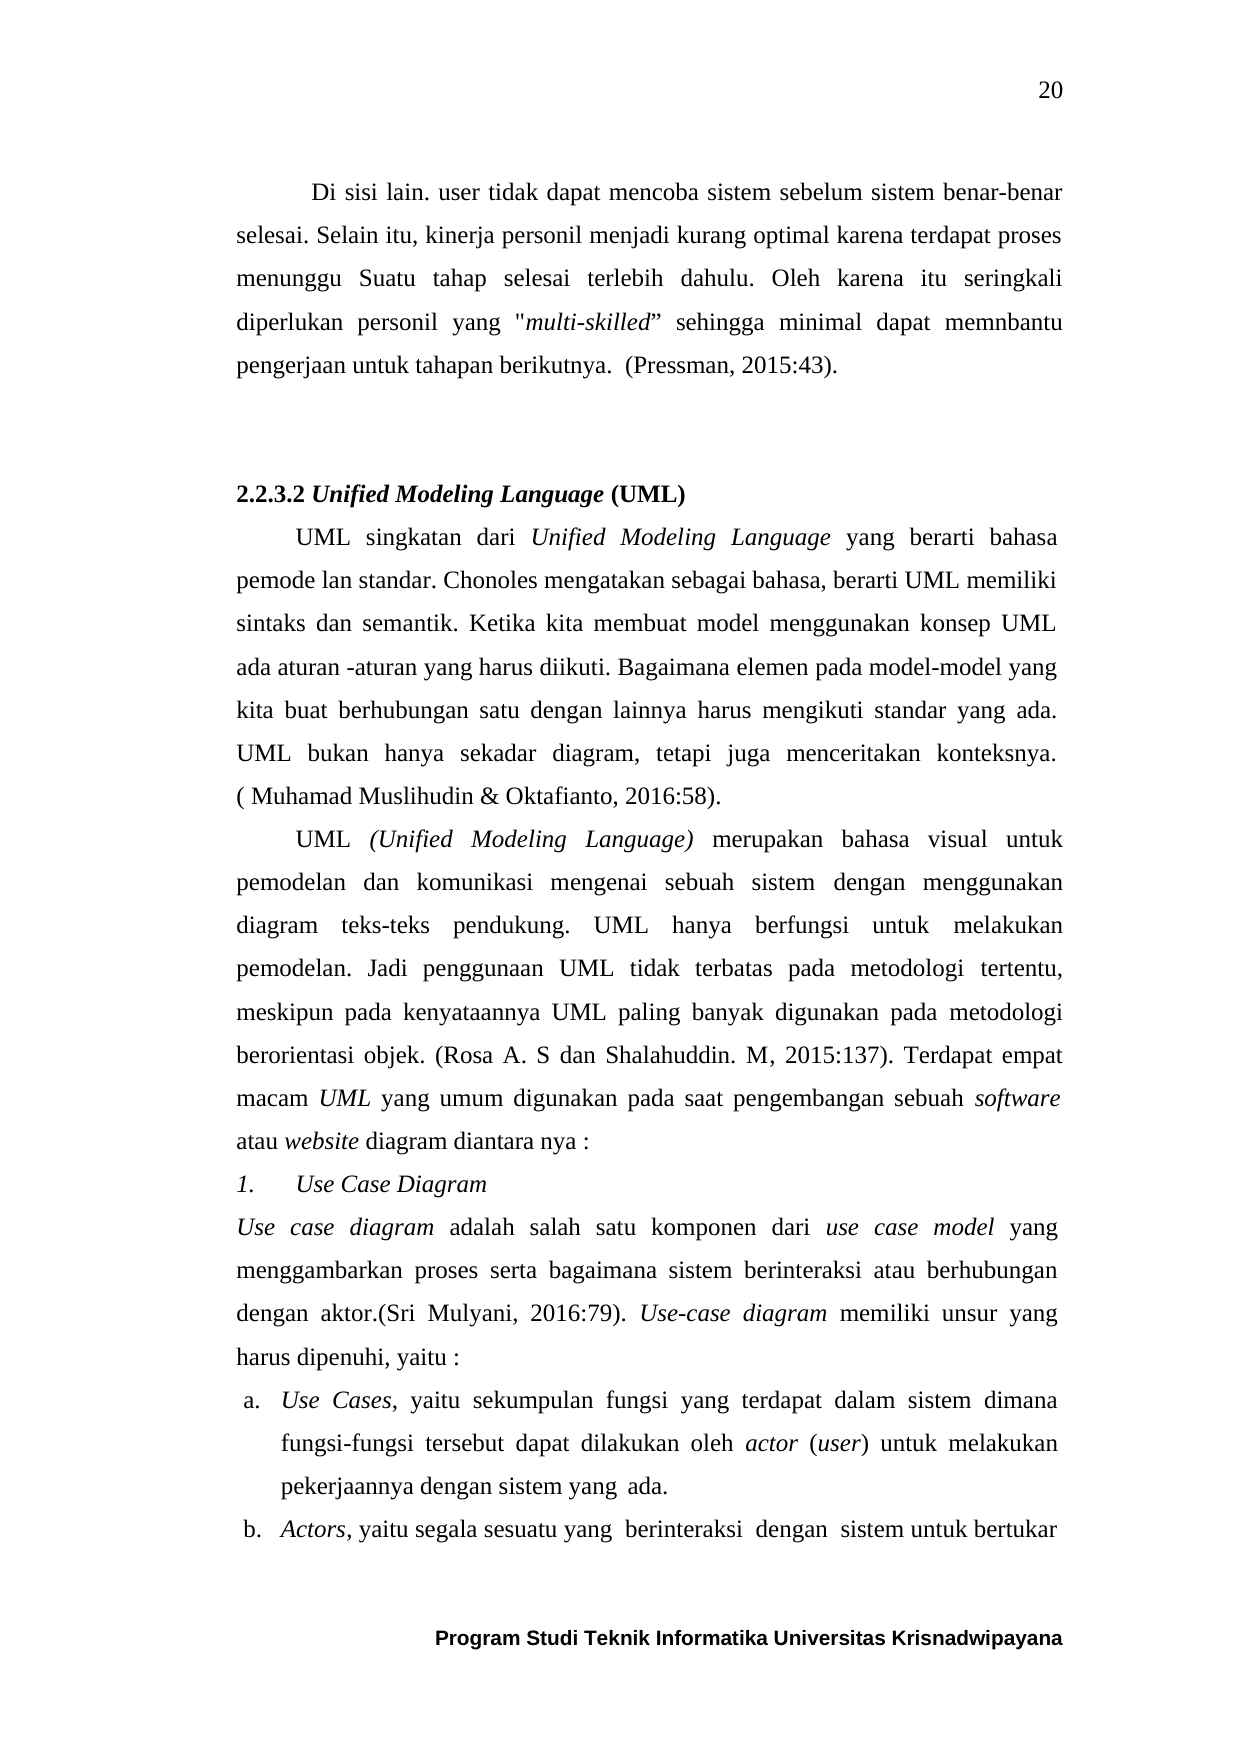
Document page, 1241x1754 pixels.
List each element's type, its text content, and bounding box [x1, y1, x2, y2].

text UML (Unified Modeling Language) merupakan bahasa visual untuk pemodelan dan komunikasi mengenai sebuah sistem dengan menggunakan diagram teks-teks pendukung. UML hanya berfungsi untuk melakukan pemodelan. Jadi penggunaan UML tidak terbatas pada metodologi tertentu, meskipun pada kenyataannya UML paling banyak digunakan pada metodologi berorientasi objek. (Rosa A. S dan Shalahuddin. M, 2015:137). Terdapat empat macam UML yang umum digunakan pada saat pengembangan sebuah software atau website diagram diantara nya : [236, 824, 1063, 1155]
text UML singkatan dari Unified Modeling Language yang berarti bahasa pemode lan standar. Chonoles mengatakan sebagai bahasa, berarti UML memiliki sintaks dan semantik. Ketika kita membuat model menggunakan konsep UML ada aturan -aturan yang harus diikuti. Bagaimana elemen pada model-model yang kita buat berhubungan satu dengan lainnya harus mengikuti standar yang ada. UML bukan hanya sekadar diagram, tetapi juga menceritakan konteksnya.( Muhamad Muslihudin & Oktafianto, 2016:58). [236, 522, 1058, 810]
subtitle Unified Modeling Language (UML) [236, 479, 1063, 508]
list Use Cases, yaitu sekumpulan fungsi yang terdapat dalam sistem dimana fungsi-fungsi tersebut dapat dilakukan oleh actor (user) untuk melakukan pekerjaannya dengan sistem yang ada. [243, 1385, 1058, 1500]
text Use case diagram adalah salah satu komponen dari use case model yang menggambarkan proses serta bagaimana sistem berinteraksi atau berhubungan dengan aktor.(Sri Mulyani, 2016:79). Use-case diagram memiliki unsur yang harus dipenuhi, yaitu : [236, 1212, 1058, 1370]
list Use Case Diagram [236, 1169, 1047, 1198]
text Di sisi lain. user tidak dapat mencoba sistem sebelum sistem benar-benar selesai. Selain itu, kinerja personil menjadi kurang optimal karena terdapat proses menunggu Suatu tahap selesai terlebih dahulu. Oleh karena itu seringkali diperlukan personil yang "multi-skilled” sehingga minimal dapat memnbantu pengerjaan untuk tahapan berikutnya. (Pressman, 2015:43). [236, 177, 1063, 378]
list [243, 1514, 1058, 1543]
